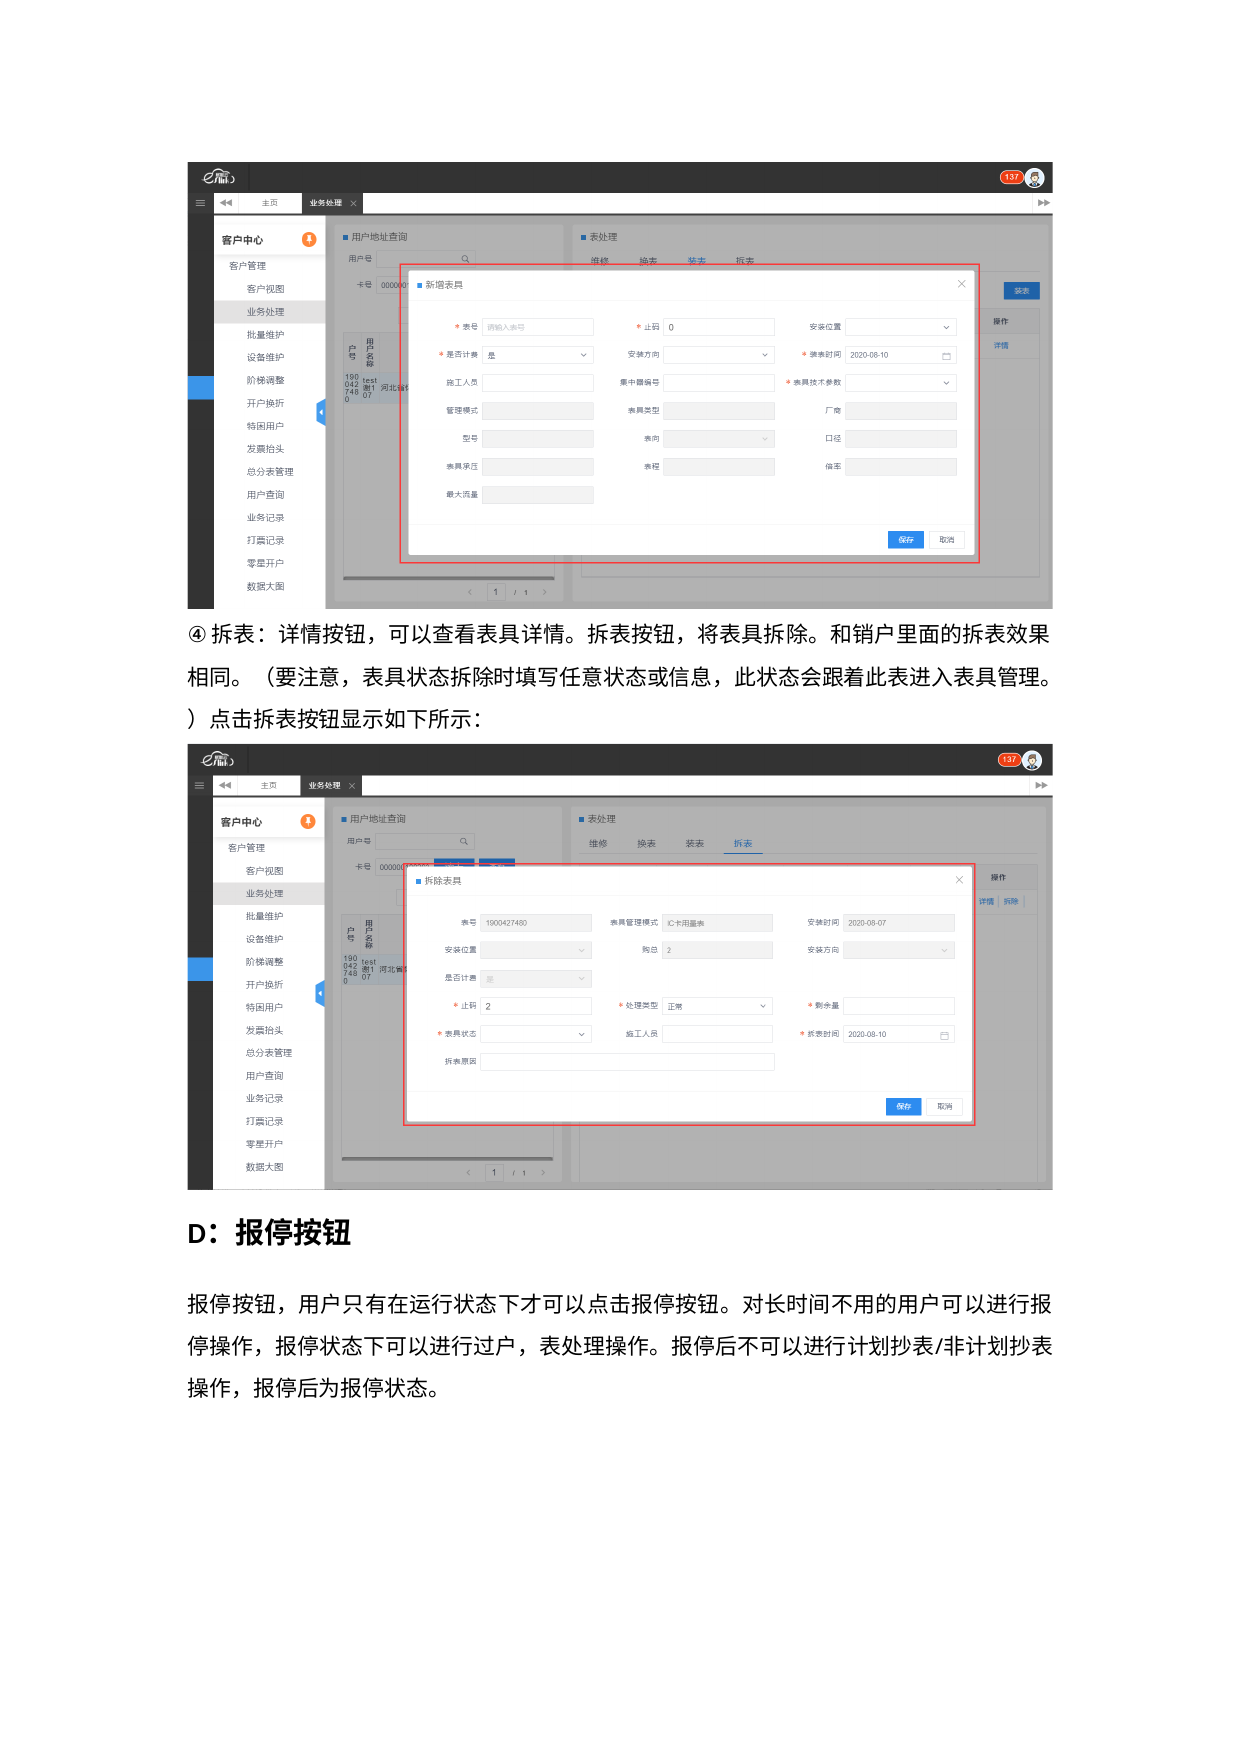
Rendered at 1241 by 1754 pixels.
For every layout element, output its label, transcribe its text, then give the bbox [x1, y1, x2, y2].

text ④拆表：详情按钮，可以查看表具详情。拆表按钮，将表具拆除。和销户里面的拆表效果相同。（要注意，表具状态拆除时填写任意状态或信息，此状态会跟着此表进入表具管理。 [187, 617, 1053, 692]
subtitle D：报停按钮 [187, 1198, 1053, 1263]
text 报停按钮，用户只有在运行状态下才可以点击报停按钮。对长时间不用的用户可以进行报停操作，报停状态下可以进行过户，表处理操作。报停后不可以进行计划抄表/非计划抄表操作，报停后为报停状态。 [187, 1286, 1053, 1403]
picture [187, 162, 1053, 609]
text ）点击拆表按钮显示如下所示： [187, 701, 1053, 734]
picture [187, 743, 1053, 1190]
